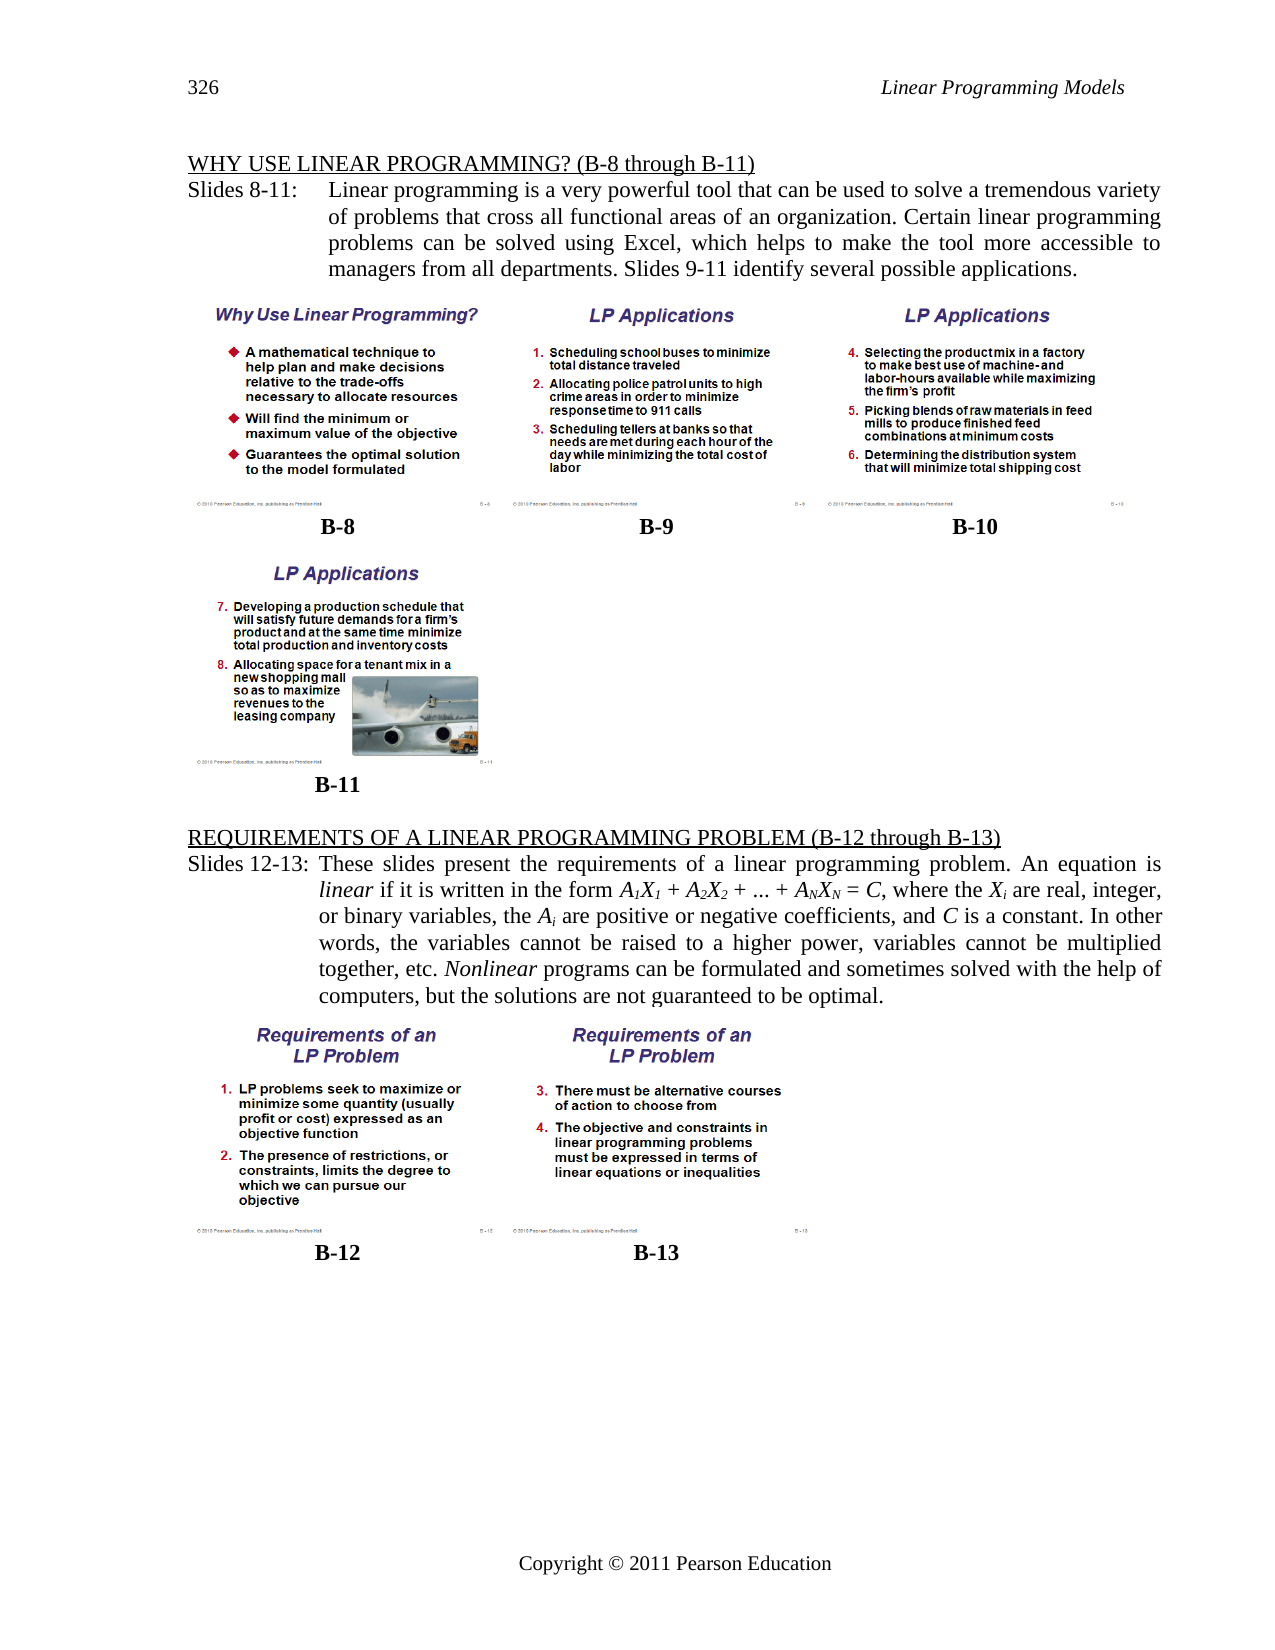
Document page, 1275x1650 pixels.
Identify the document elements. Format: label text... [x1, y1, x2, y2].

text REQUIREMENTS OF A LINEAR PROGRAMMING PROBLEM (B-12 through B-13) [187, 823, 1162, 850]
picture [187, 1007, 819, 1240]
text Slides 8-11: Linear programming is a very powerful tool that can be used to solve a tremendous variety of problems that cross all functional areas of an organization. Certain linear programming problems can be solved using Excel, which helps to make the tool more accessible to managers from all departments. Slides 9-11 identify several possible applications. [187, 176, 1162, 282]
text B-12 B-13 [187, 1239, 1162, 1266]
text B-8 B-9 B-10 [187, 513, 1162, 539]
text WHY USE LINEAR PROGRAMMING? (B-8 through B-11) [187, 150, 1162, 176]
picture [187, 281, 1135, 513]
text B-11 [187, 771, 1162, 797]
text Slides 12-13: These slides present the requirements of a linear programming problem. An equation is linear if it is written in the form A1X1 + A2X2 + ... + ANXN = C, where the Xi are real, integer, or binary variables, the Ai are positive or negative coefficients, and C is a constant. In other words, the variables cannot be raised to a higher power, variables cannot be multiplied together, etc. Nonlinear programs can be formulated and sometimes solved with the help of computers, but the solutions are not guaranteed to be optimal. [187, 850, 1162, 1008]
picture [187, 539, 504, 771]
